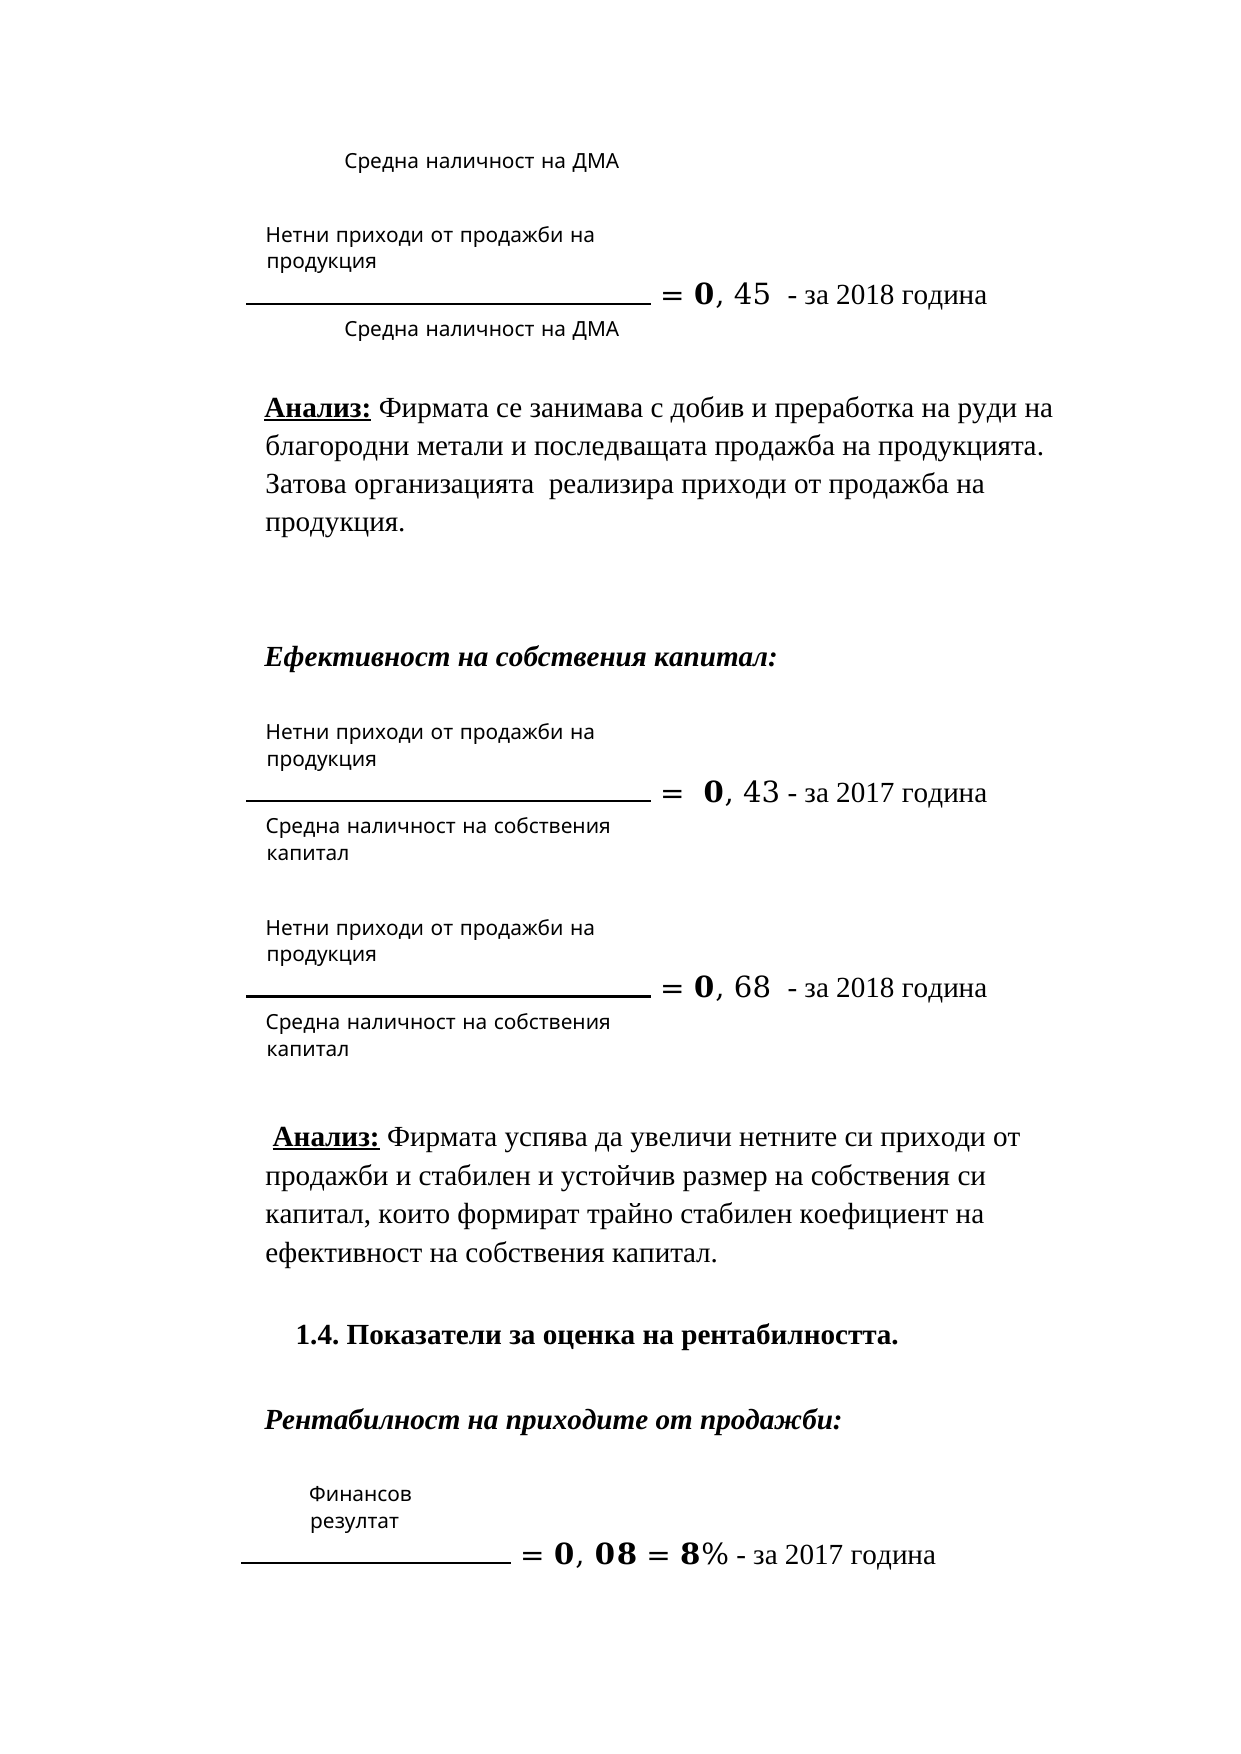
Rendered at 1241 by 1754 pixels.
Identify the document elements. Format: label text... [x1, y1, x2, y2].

text 1.4. Показатели за оценка на рентабилността. [295, 1317, 1093, 1351]
text Анализ: Фирмата успява да увеличи нетните си приходи от продажби и стабилен и устойчив размер на собствения си капитал, които формират трайно стабилен коефициент на ефективност на собствения капитал. [265, 1119, 1092, 1268]
text Средна наличност на ДМА [344, 316, 647, 341]
text Средна наличност на собствения капитал [265, 1009, 647, 1061]
text Средна наличност на ДМА [344, 148, 646, 173]
text = 𝟎, 43 - за 2017 година [148, 773, 1093, 808]
text Финансов резултат [309, 1481, 424, 1533]
text Анализ: Фирмата се занимава с добив и преработка на руди на благородни метали и последващата продажба на продукцията. Затова организацията реализира приходи от продажба на продукция. [264, 390, 1092, 537]
text = 𝟎, 68 - за 2018 година [148, 969, 1093, 1004]
text Нетни приходи от продажби на продукция [265, 221, 647, 273]
text Ефективност на собствения капитал: [264, 639, 1093, 673]
text Средна наличност на собствения капитал [265, 813, 647, 865]
text Рентабилност на приходите от продажби: [264, 1402, 1093, 1435]
text = 𝟎, 𝟎𝟖 = 𝟖% - за 2017 година [148, 1535, 1093, 1571]
text = 𝟎, 45 - за 2018 година [148, 276, 1093, 311]
text Нетни приходи от продажби на продукция [265, 719, 647, 771]
text Нетни приходи от продажби на продукция [265, 914, 647, 966]
